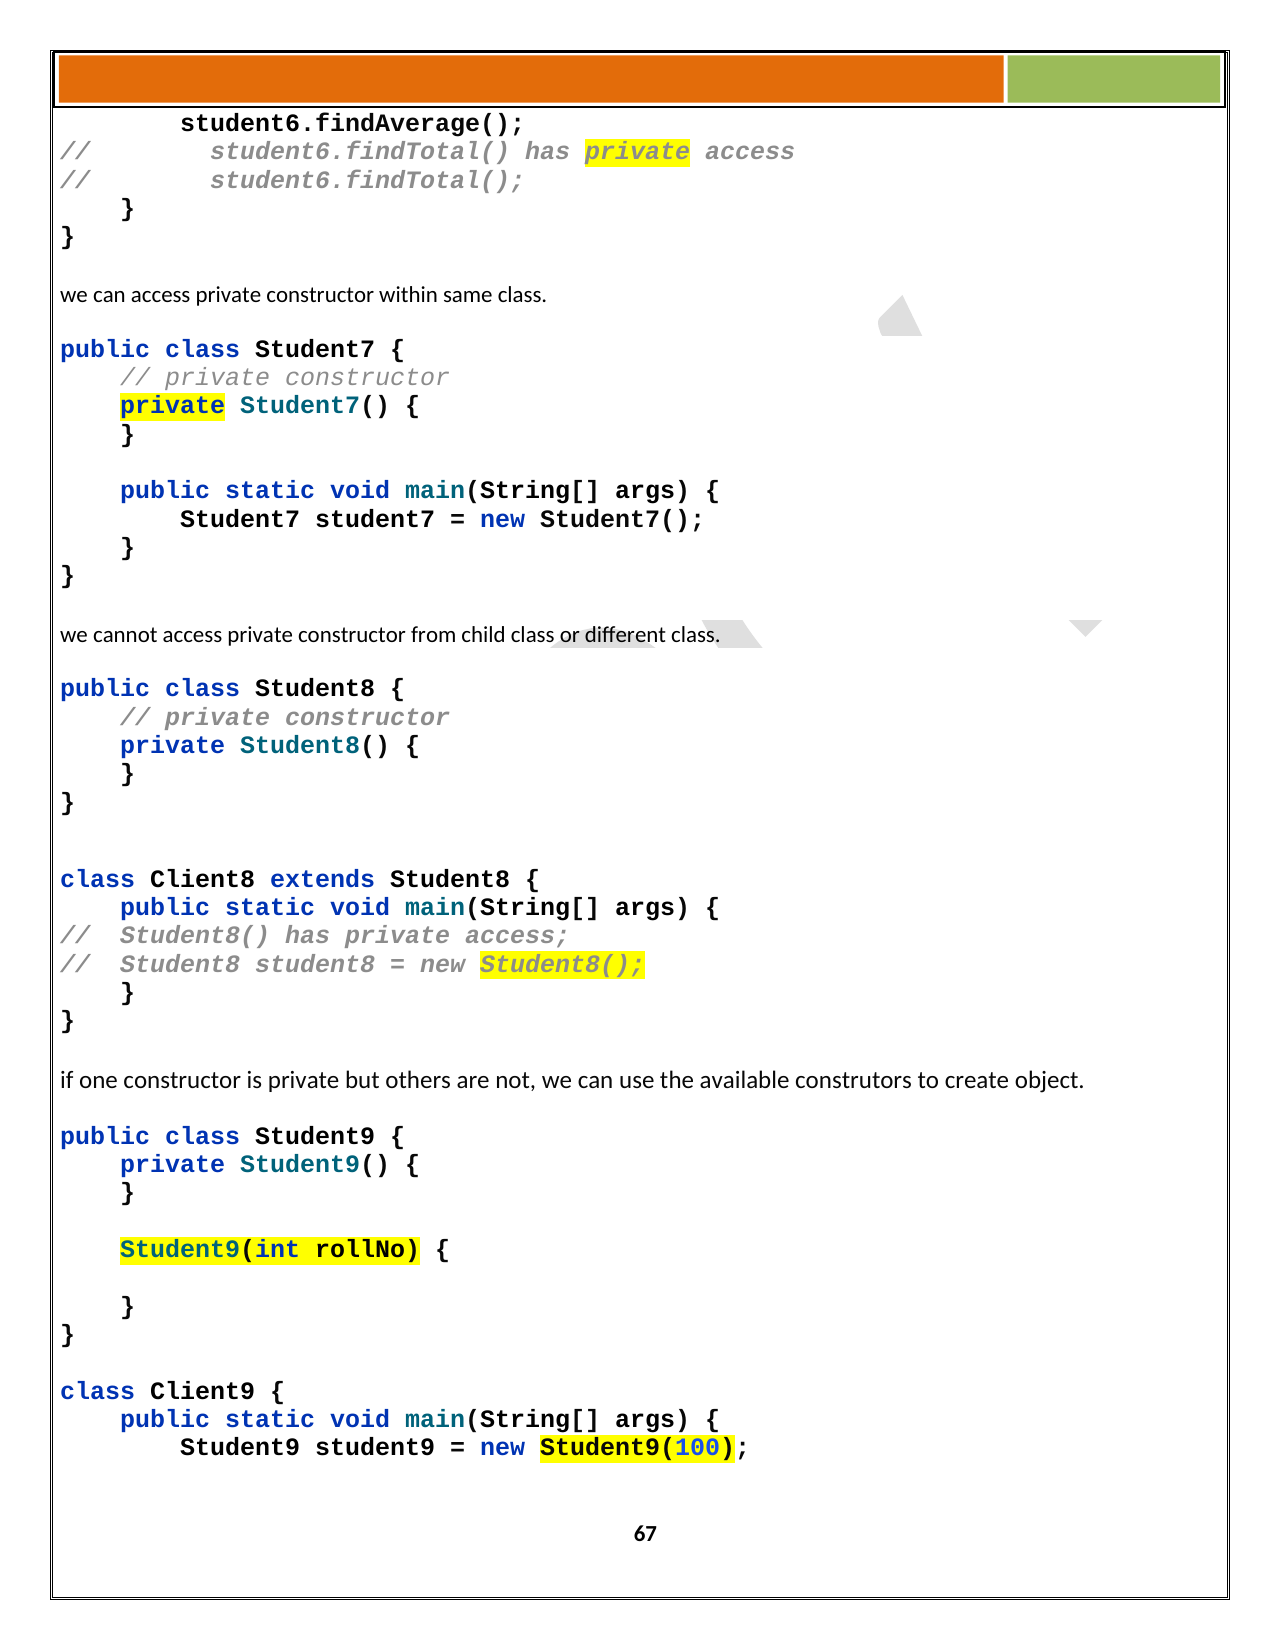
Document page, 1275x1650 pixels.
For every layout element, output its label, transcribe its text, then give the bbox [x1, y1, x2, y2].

text we can access private constructor within same class. [60, 280, 1227, 308]
text public class Student8 { // private constructor private Student8() { } } class Client8 extends Student8 { public static void main(String[] args) { // Student8() has private access; // Student8 student8 = new Student8(); } } [60, 676, 1227, 1036]
text private Student7() { } public static void main(String[] args) { Student7 student7 = new Student7(); } } [60, 393, 1227, 591]
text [60, 1123, 1227, 1463]
text // private constructor [60, 365, 1227, 393]
text public class Student7 { [60, 336, 1227, 365]
text we cannot access private constructor from child class or different class. [60, 620, 1227, 648]
text if one constructor is private but others are not, we can use the available construtors to create object. [60, 1064, 1227, 1095]
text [60, 111, 1227, 252]
